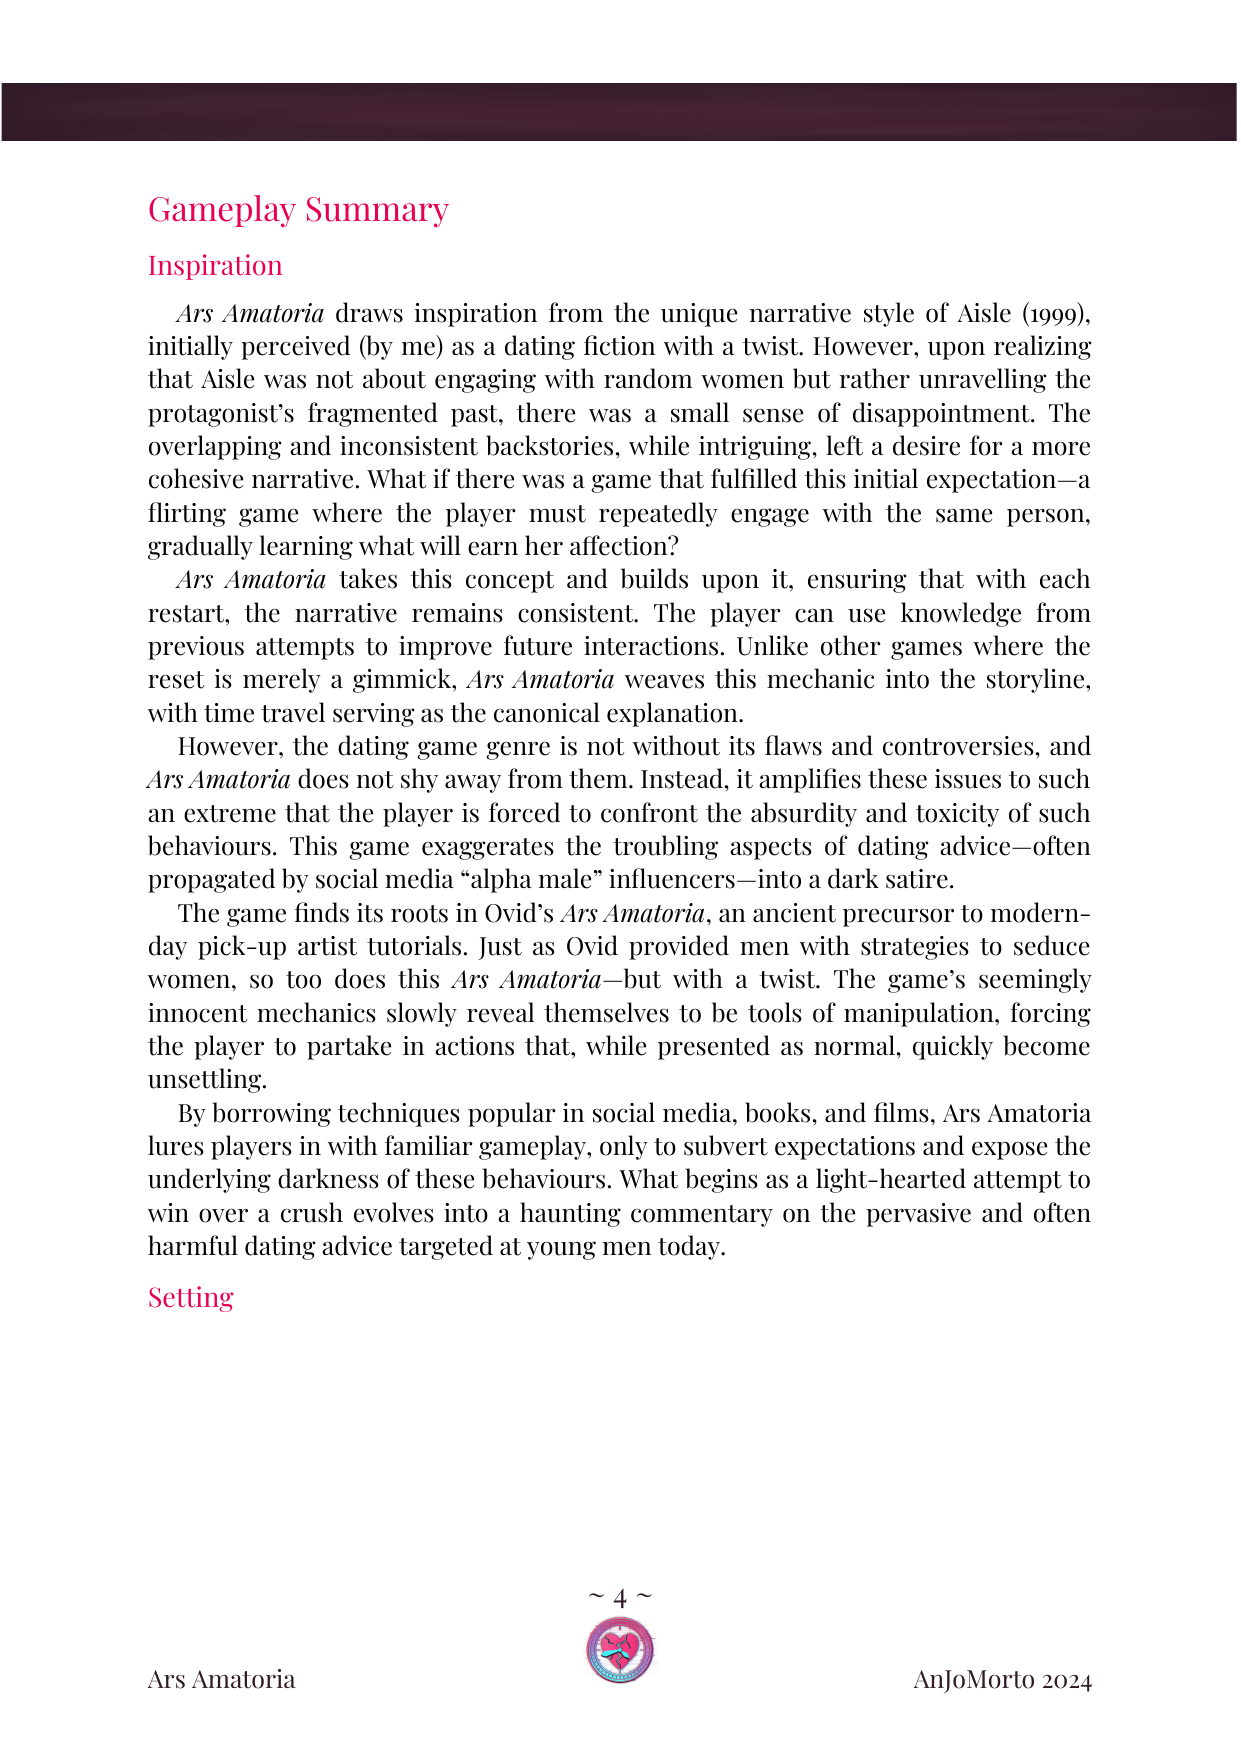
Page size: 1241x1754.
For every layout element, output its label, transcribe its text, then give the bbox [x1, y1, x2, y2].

text Ars Amatoria takes this concept and builds upon it, ensuring that with each restart, the narrative remains consistent. The player can use knowledge from previous attempts to improve future interactions. Unlike other games where the reset is merely a gimmick, Ars Amatoria weaves this mechanic into the storyline, with time travel serving as the canonical explanation. [148, 562, 1093, 728]
subtitle Setting [148, 1278, 1093, 1314]
picture [581, 1611, 659, 1689]
picture [0, 83, 1236, 141]
text Ars Amatoria draws inspiration from the unique narrative style of Aisle (1999), initially perceived (by me) as a dating fiction with a twist. However, upon realizing that Aisle was not about engaging with random women but rather unravelling the protagonist’s fragmented past, there was a small sense of disappointment. The overlapping and inconsistent backstories, while intriguing, left a desire for a more cohesive narrative. What if there was a game that fulfilled this initial expectation—a flirting game where the player must repeatedly engage with the same person, gradually learning what will earn her affection? [148, 295, 1093, 562]
subtitle Gameplay Summary [148, 185, 1093, 229]
text By borrowing techniques popular in social media, books, and films, Ars Amatoria lures players in with familiar gameplay, only to subvert expectations and expose the underlying darkness of these behaviours. What begins as a light-hearted attempt to win over a crush evolves into a haunting commentary on the pervasive and often harmful dating advice targeted at young men today. [148, 1095, 1093, 1262]
text The game finds its roots in Ovid’s Ars Amatoria, an ancient precursor to modern-day pick-up artist tutorials. Just as Ovid provided men with strategies to seduce women, so too does this Ars Amatoria—but with a twist. The game’s seemingly innocent mechanics slowly reveal themselves to be tools of manipulation, forcing the player to partake in actions that, while presented as normal, quickly become unsettling. [148, 895, 1093, 1095]
text However, the dating game genre is not without its flaws and controversies, and Ars Amatoria does not shy away from them. Instead, it amplifies these issues to such an extreme that the player is forced to confront the absurdity and toxicity of such behaviours. This game exaggerates the troubling aspects of dating advice—often propagated by social media “alpha male” influencers—into a dark satire. [148, 728, 1093, 895]
subtitle Inspiration [148, 246, 1093, 282]
